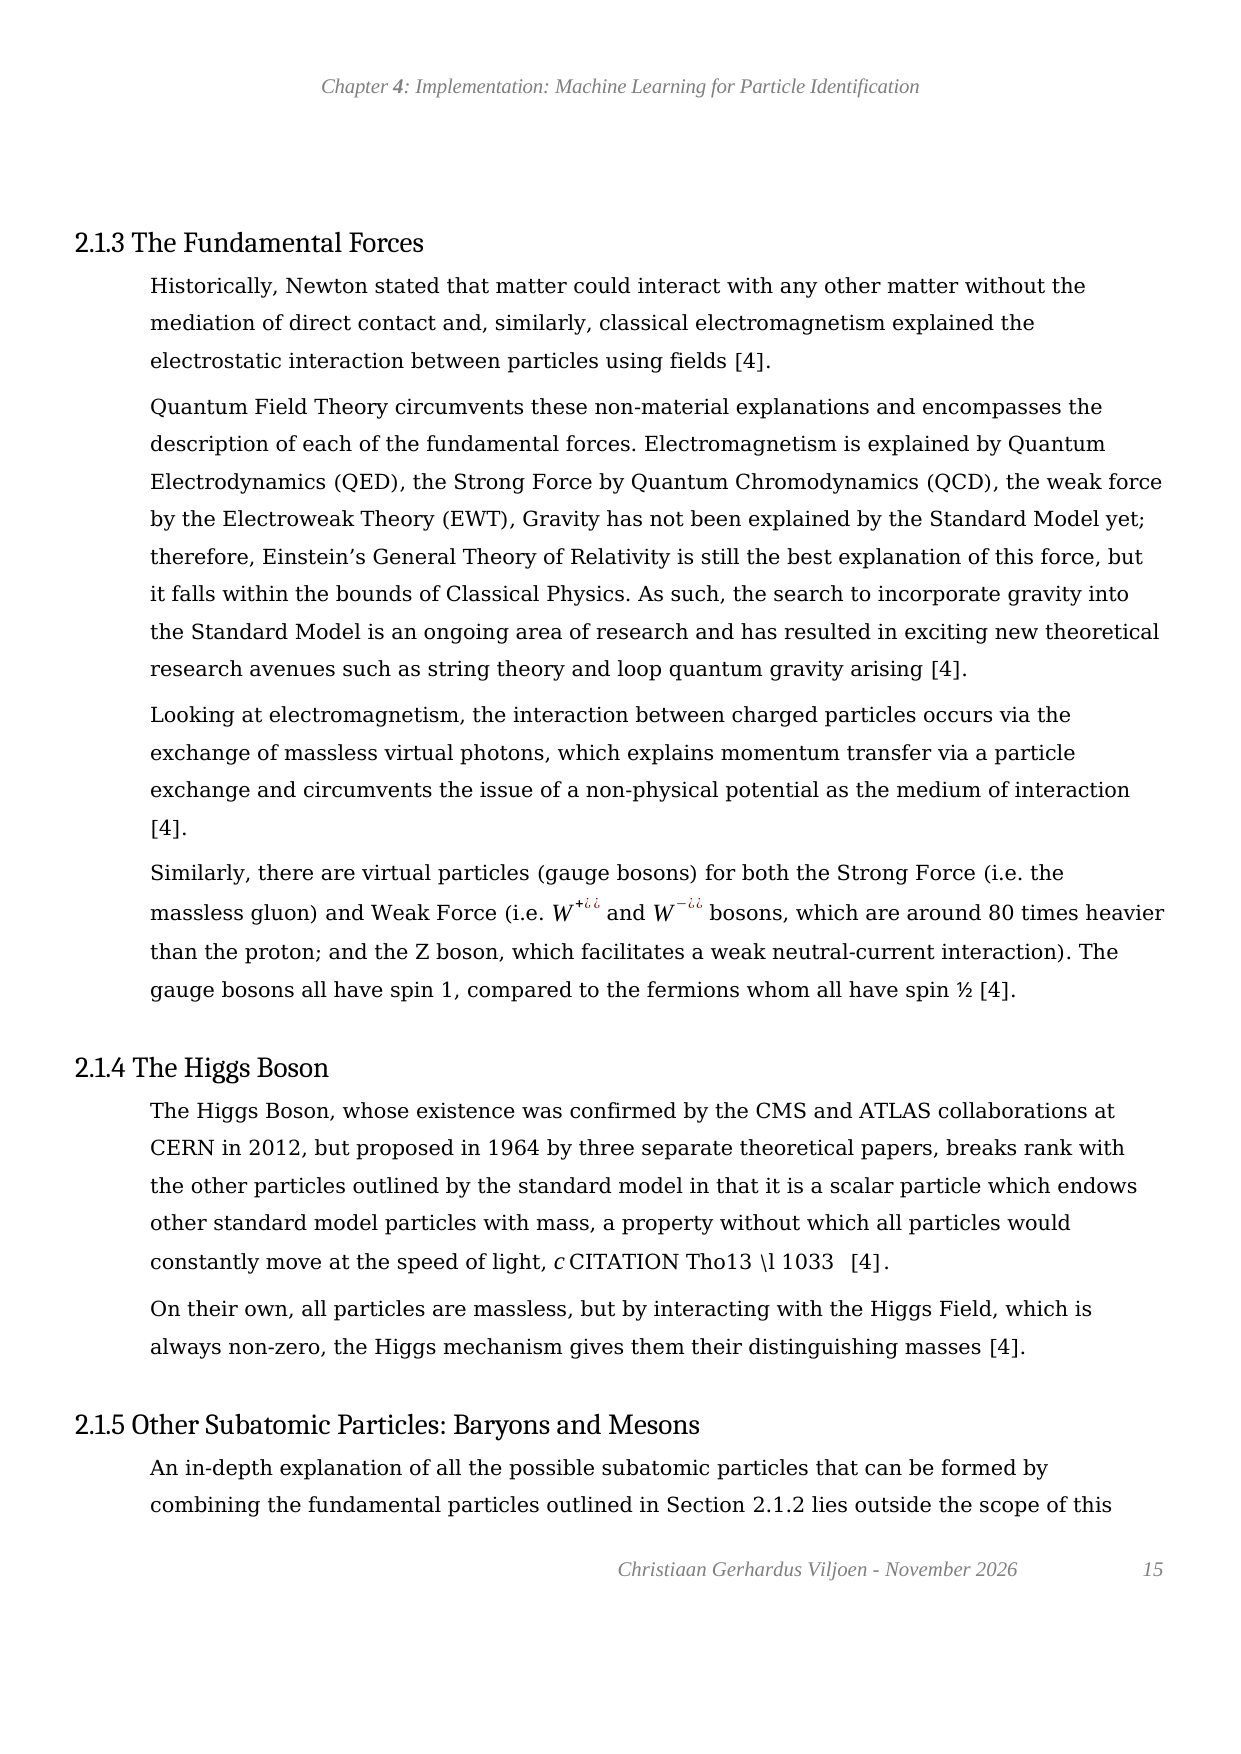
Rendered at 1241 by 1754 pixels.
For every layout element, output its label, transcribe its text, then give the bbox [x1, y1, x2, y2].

text The Higgs Boson, whose existence was confirmed by the CMS and ATLAS collaborations at CERN in 2012, but proposed in 1964 by three separate theoretical papers, breaks rank with the other particles outlined by the standard model in that it is a scalar particle which endows other standard model particles with mass, a property without which all particles would constantly move at the speed of light, . [150, 1097, 1165, 1275]
text On their own, all particles are massless, but by interacting with the Higgs Field, which is always non-zero, the Higgs mechanism gives them their distinguishing masses. [150, 1296, 1165, 1358]
subtitle Other Subatomic Particles: Baryons and Mesons [75, 1408, 1165, 1442]
text Historically, Newton stated that matter could interact with any other matter without the mediation of direct contact and, similarly, classical electromagnetism explained the electrostatic interaction between particles using fields. [150, 273, 1165, 373]
text Quantum Field Theory circumvents these non-material explanations and encompasses the description of each of the fundamental forces. Electromagnetism is explained by Quantum Electrodynamics (QED), the Strong Force by Quantum Chromodynamics (QCD), the weak force by the Electroweak Theory (EWT), Gravity has not been explained by the Standard Model yet; therefore, Einstein’s General Theory of Relativity is still the best explanation of this force, but it falls within the bounds of Classical Physics. As such, the search to incorporate gravity into the Standard Model is an ongoing area of research and has resulted in exciting new theoretical research avenues such as string theory and loop quantum gravity arising. [150, 393, 1165, 681]
text Similarly, there are virtual particles (gauge bosons) for both the Strong Force (i.e. the massless gluon) and Weak Force (i.e. and bosons, which are around 80 times heavier than the proton; and the Z boson, which facilitates a weak neutral-current interaction). The gauge bosons all have spin 1, compared to the fermions whom all have spin ½. [150, 860, 1165, 1001]
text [150, 1454, 1165, 1517]
text Looking at electromagnetism, the interaction between charged particles occurs via the exchange of massless virtual photons, which explains momentum transfer via a particle exchange and circumvents the issue of a non-physical potential as the medium of interaction. [150, 702, 1165, 839]
subtitle The Higgs Boson [75, 1051, 1165, 1085]
subtitle The Fundamental Forces [75, 227, 1165, 260]
